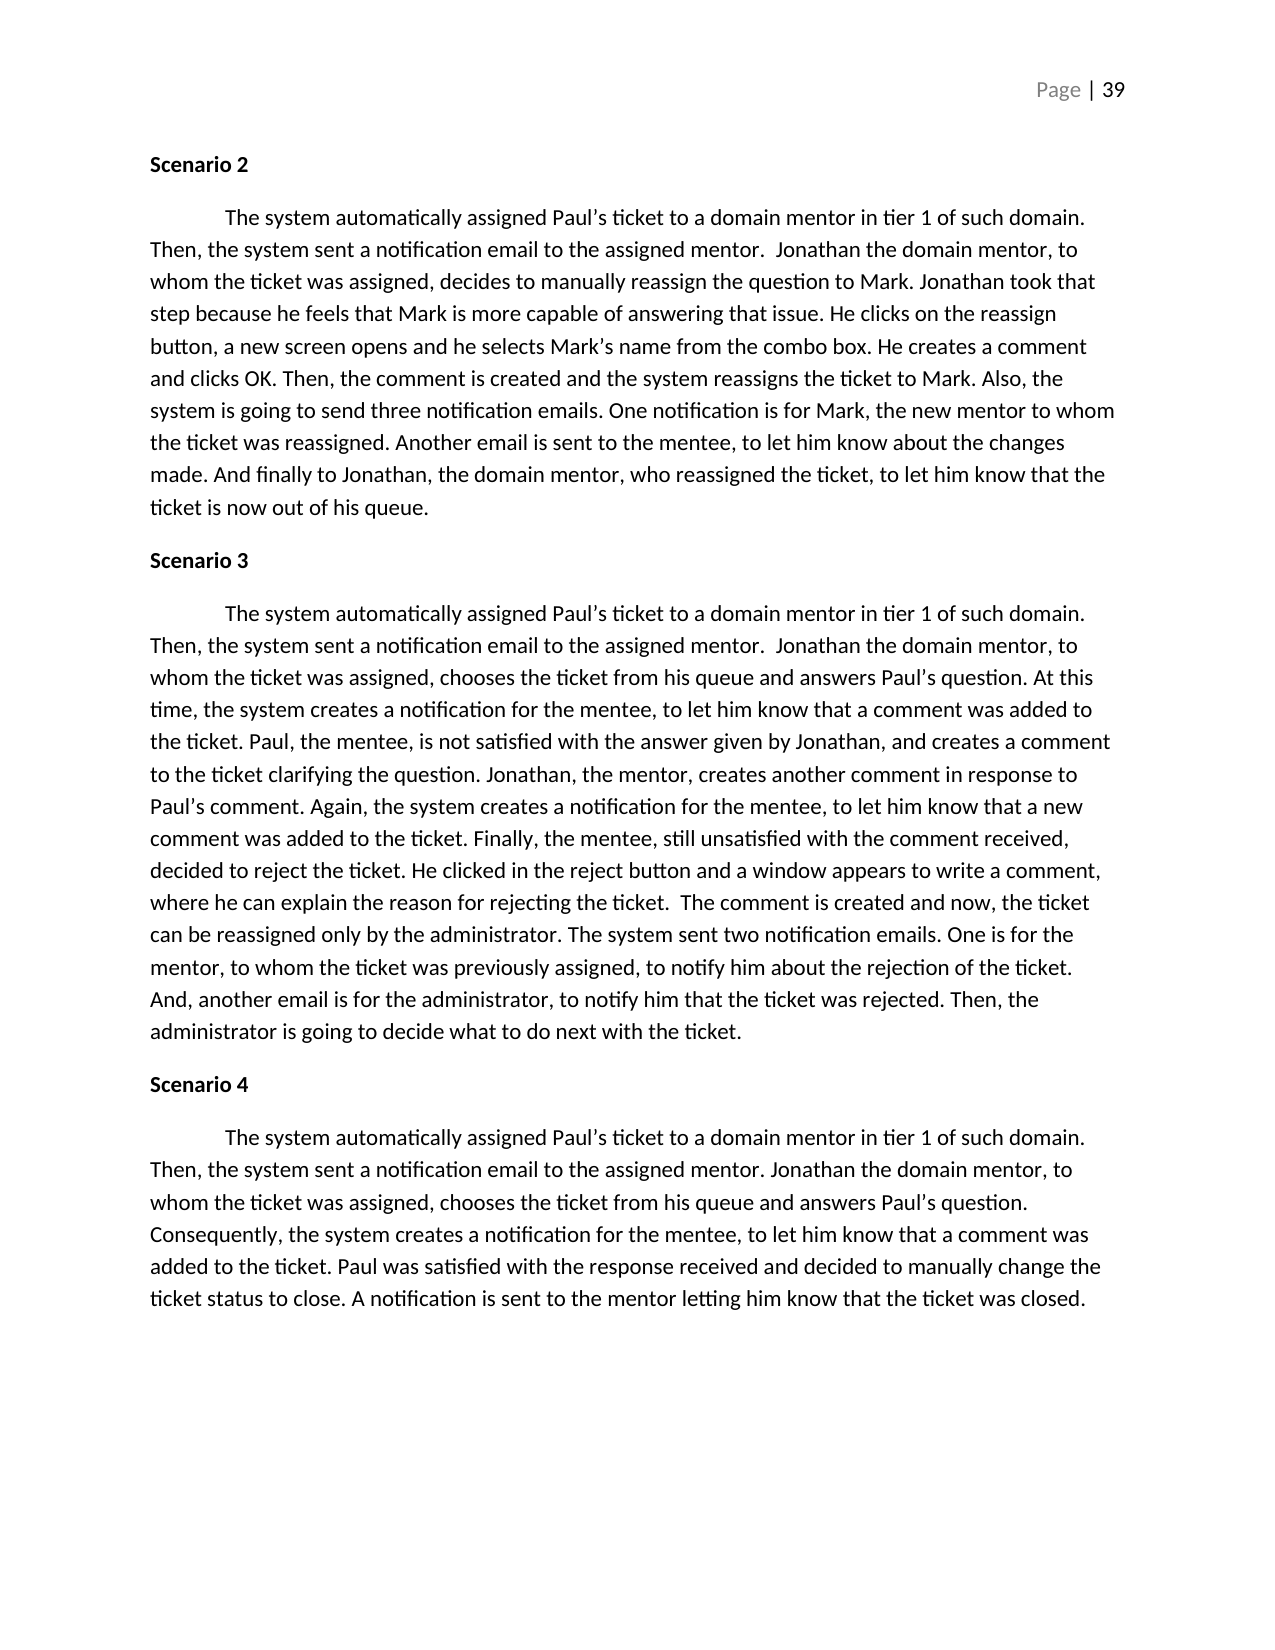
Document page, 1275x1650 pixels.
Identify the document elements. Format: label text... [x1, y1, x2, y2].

text The system automatically assigned Paul’s ticket to a domain mentor in tier 1 of such domain. Then, the system sent a notification email to the assigned mentor. Jonathan the domain mentor, to whom the ticket was assigned, chooses the ticket from his queue and answers Paul’s question. At this time, the system creates a notification for the mentee, to let him know that a comment was added to the ticket. Paul, the mentee, is not satisfied with the answer given by Jonathan, and creates a comment to the ticket clarifying the question. Jonathan, the mentor, creates another comment in response to Paul’s comment. Again, the system creates a notification for the mentee, to let him know that a new comment was added to the ticket. Finally, the mentee, still unsatisfied with the comment received, decided to reject the ticket. He clicked in the reject button and a window appears to write a comment, where he can explain the reason for rejecting the ticket. The comment is created and now, the ticket can be reassigned only by the administrator. The system sent two notification emails. One is for the mentor, to whom the ticket was previously assigned, to notify him about the rejection of the ticket. And, another email is for the administrator, to notify him that the ticket was rejected. Then, the administrator is going to decide what to do next with the ticket. [150, 599, 1125, 1045]
text Scenario 4 [150, 1070, 1125, 1098]
text Scenario 3 [150, 546, 1125, 574]
text Scenario 2 [150, 150, 1125, 178]
text The system automatically assigned Paul’s ticket to a domain mentor in tier 1 of such domain. Then, the system sent a notification email to the assigned mentor. Jonathan the domain mentor, to whom the ticket was assigned, decides to manually reassign the question to Mark. Jonathan took that step because he feels that Mark is more capable of answering that issue. He clicks on the reassign button, a new screen opens and he selects Mark’s name from the combo box. He creates a comment and clicks OK. Then, the comment is created and the system reassigns the ticket to Mark. Also, the system is going to send three notification emails. One notification is for Mark, the new mentor to whom the ticket was reassigned. Another email is sent to the mentee, to let him know about the changes made. And finally to Jonathan, the domain mentor, who reassigned the ticket, to let him know that the ticket is now out of his queue. [150, 203, 1125, 521]
text The system automatically assigned Paul’s ticket to a domain mentor in tier 1 of such domain. Then, the system sent a notification email to the assigned mentor. Jonathan the domain mentor, to whom the ticket was assigned, chooses the ticket from his queue and answers Paul’s question. Consequently, the system creates a notification for the mentee, to let him know that a comment was added to the ticket. Paul was satisfied with the response received and decided to manually change the ticket status to close. A notification is sent to the mentor letting him know that the ticket was closed. [150, 1123, 1125, 1312]
